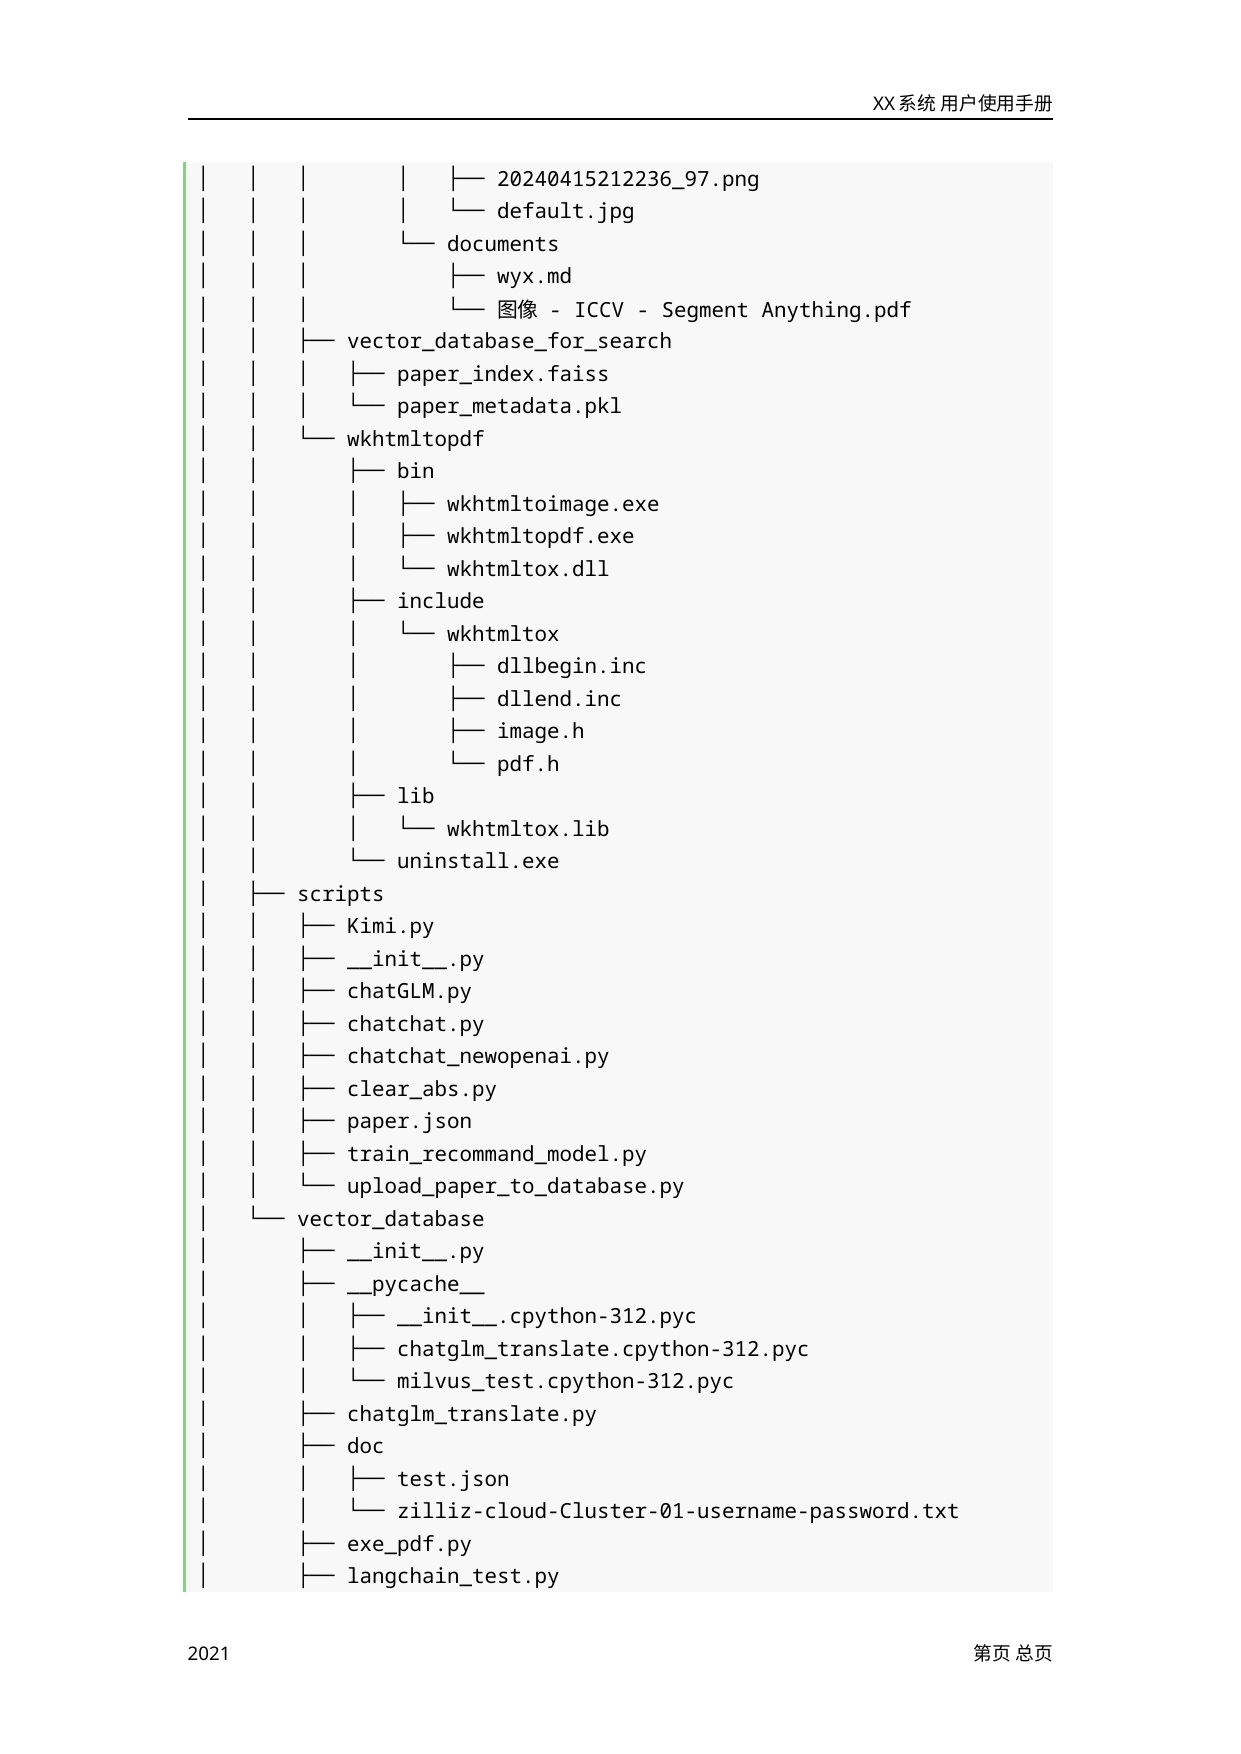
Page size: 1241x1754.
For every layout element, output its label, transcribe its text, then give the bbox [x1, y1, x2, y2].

text │ │ │ └── wkhtmltox [186, 617, 1053, 649]
text │ │ ├── chatglm_translate.cpython-312.pyc [186, 1332, 1053, 1364]
text │ ├── chatglm_translate.py [186, 1397, 1053, 1429]
text │ └── vector_database [186, 1202, 1053, 1234]
text │ ├── __init__.py [186, 1234, 1053, 1267]
text │ │ ├── lib [186, 779, 1053, 812]
text │ ├── __pycache__ [186, 1267, 1053, 1299]
text │ │ ├── test.json [186, 1462, 1053, 1494]
text │ │ ├── paper.json [186, 1104, 1053, 1137]
text │ │ │ ├── wkhtmltoimage.exe [186, 487, 1053, 519]
text │ │ │ └── pdf.h [186, 747, 1053, 779]
text │ │ │ └── paper_metadata.pkl [186, 389, 1053, 422]
text │ │ └── milvus_test.cpython-312.pyc [186, 1364, 1053, 1397]
text │ │ │ ├── dllend.inc [186, 682, 1053, 714]
text │ │ ├── chatchat.py [186, 1007, 1053, 1039]
text │ │ ├── __init__.cpython-312.pyc [186, 1299, 1053, 1332]
text │ │ │ ├── paper_index.faiss [186, 357, 1053, 389]
text │ │ └── zilliz-cloud-Cluster-01-username-password.txt [186, 1494, 1053, 1527]
text │ │ ├── bin [186, 454, 1053, 487]
text │ │ │ ├── image.h [186, 714, 1053, 747]
text │ ├── scripts [186, 877, 1053, 909]
text │ │ │ └── wkhtmltox.dll [186, 552, 1053, 584]
text │ │ └── uninstall.exe [186, 844, 1053, 877]
text │ │ ├── clear_abs.py [186, 1072, 1053, 1104]
text │ │ │ └── 图像 - ICCV - Segment Anything.pdf [186, 292, 1053, 324]
text │ │ └── upload_paper_to_database.py [186, 1169, 1053, 1202]
text │ │ │ ├── wyx.md [186, 259, 1053, 292]
text │ ├── exe_pdf.py [186, 1527, 1053, 1559]
text │ │ ├── chatGLM.py [186, 974, 1053, 1007]
text │ │ ├── include [186, 584, 1053, 617]
text │ │ │ │ └── default.jpg [186, 194, 1053, 227]
text │ │ │ └── wkhtmltox.lib [186, 812, 1053, 844]
text │ │ └── wkhtmltopdf [186, 422, 1053, 454]
text │ ├── doc [186, 1429, 1053, 1462]
text │ │ ├── Kimi.py [186, 909, 1053, 942]
text │ │ │ ├── wkhtmltopdf.exe [186, 519, 1053, 552]
text │ │ │ └── documents [186, 227, 1053, 259]
text │ │ ├── vector_database_for_search [186, 324, 1053, 357]
text │ │ ├── __init__.py [186, 942, 1053, 974]
text │ │ ├── chatchat_newopenai.py [186, 1039, 1053, 1072]
text │ │ │ ├── dllbegin.inc [186, 649, 1053, 682]
text │ │ ├── train_recommand_model.py [186, 1137, 1053, 1169]
text │ ├── langchain_test.py [186, 1559, 1053, 1592]
text │ │ │ │ ├── 20240415212236_97.png [186, 162, 1053, 194]
